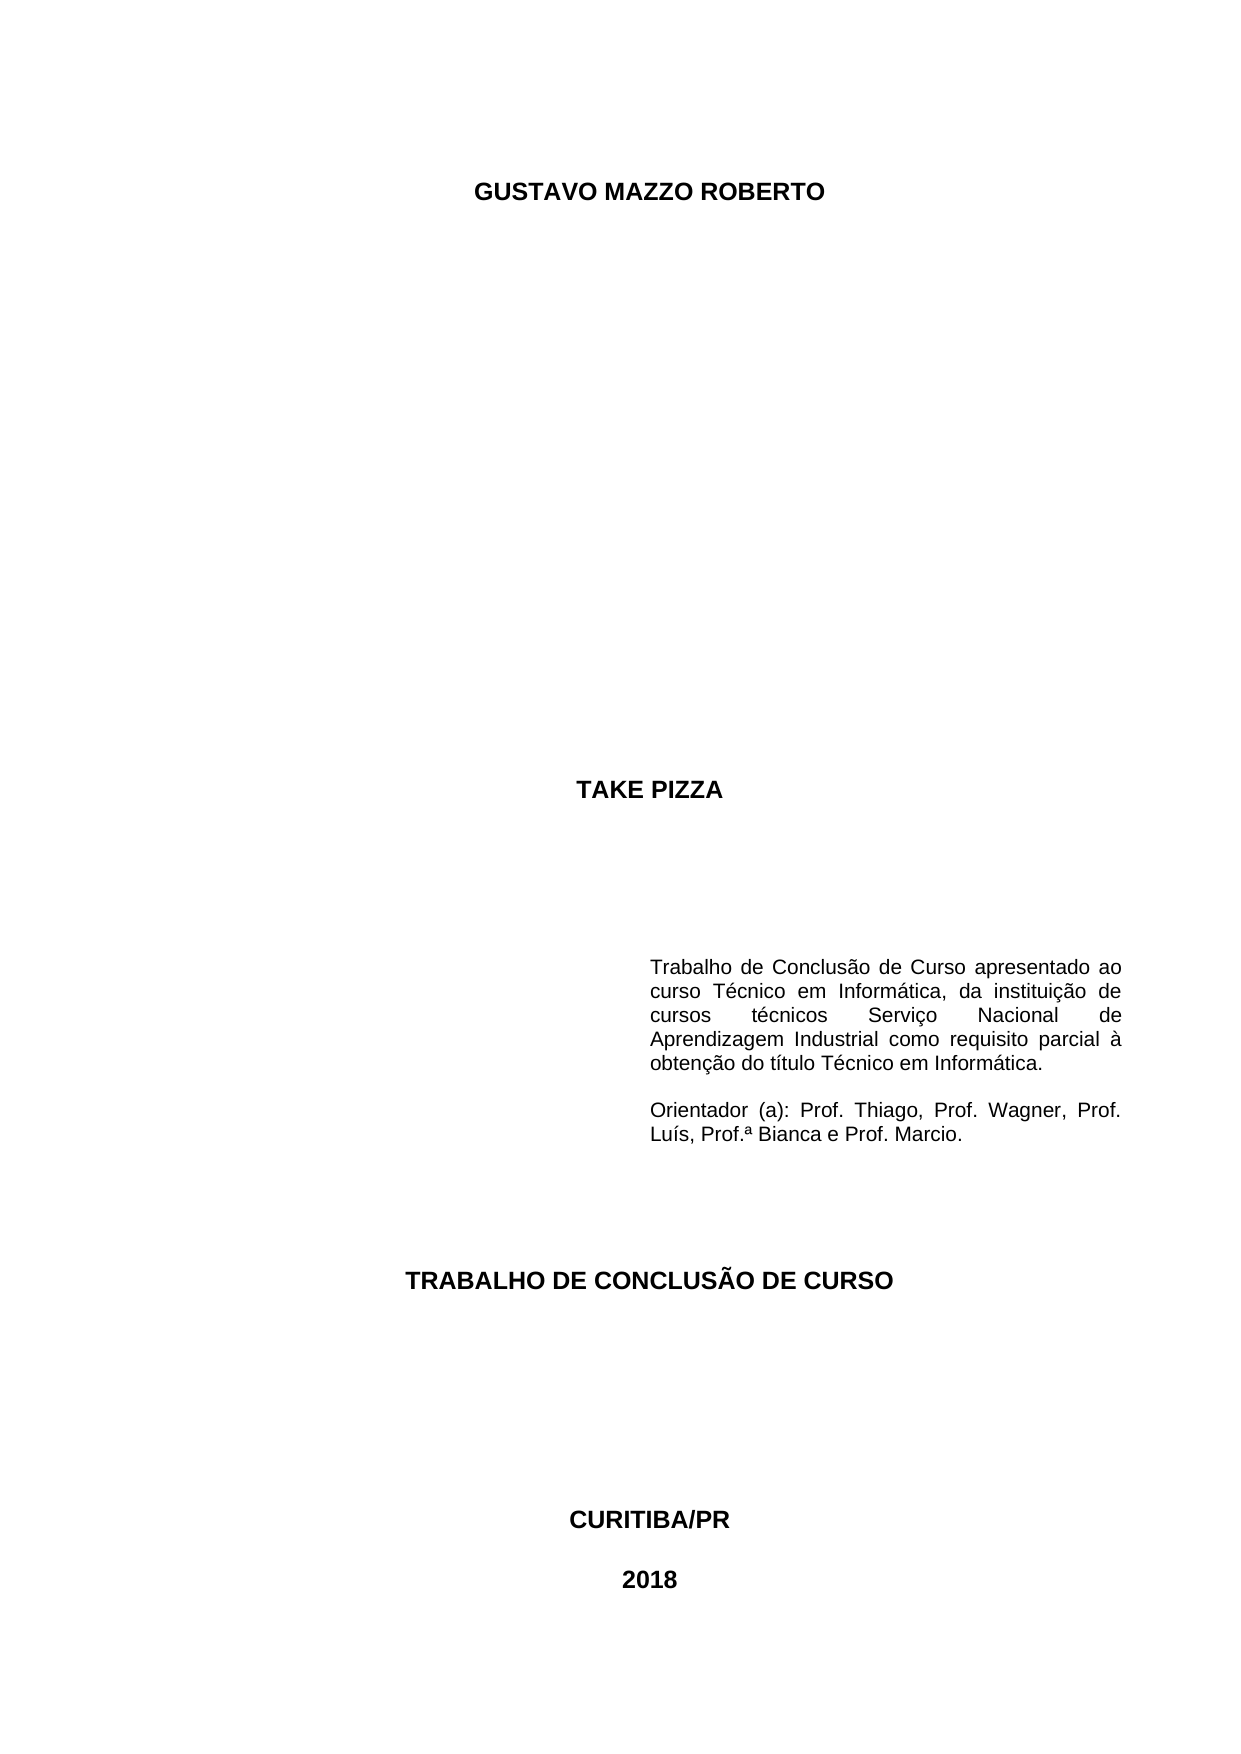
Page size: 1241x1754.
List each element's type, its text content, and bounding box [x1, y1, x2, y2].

text TAKE PIZZA [177, 775, 1122, 804]
text 2018 [177, 1565, 1122, 1593]
text CURITIBA/PR [177, 1505, 1122, 1534]
text GUSTAVO MAZZO ROBERTO [177, 177, 1122, 206]
text Orientador (a): Prof. Thiago, Prof. Wagner, Prof. Luís, Prof.ª Bianca e Prof. Marcio. [650, 1098, 1122, 1146]
text TRABALHO DE CONCLUSÃO DE CURSO [177, 1266, 1122, 1294]
text Trabalho de Conclusão de Curso apresentado ao curso Técnico em Informática, da instituição de cursos técnicos Serviço Nacional de Aprendizagem Industrial como requisito parcial à obtenção do título Técnico em Informática. [650, 954, 1122, 1074]
